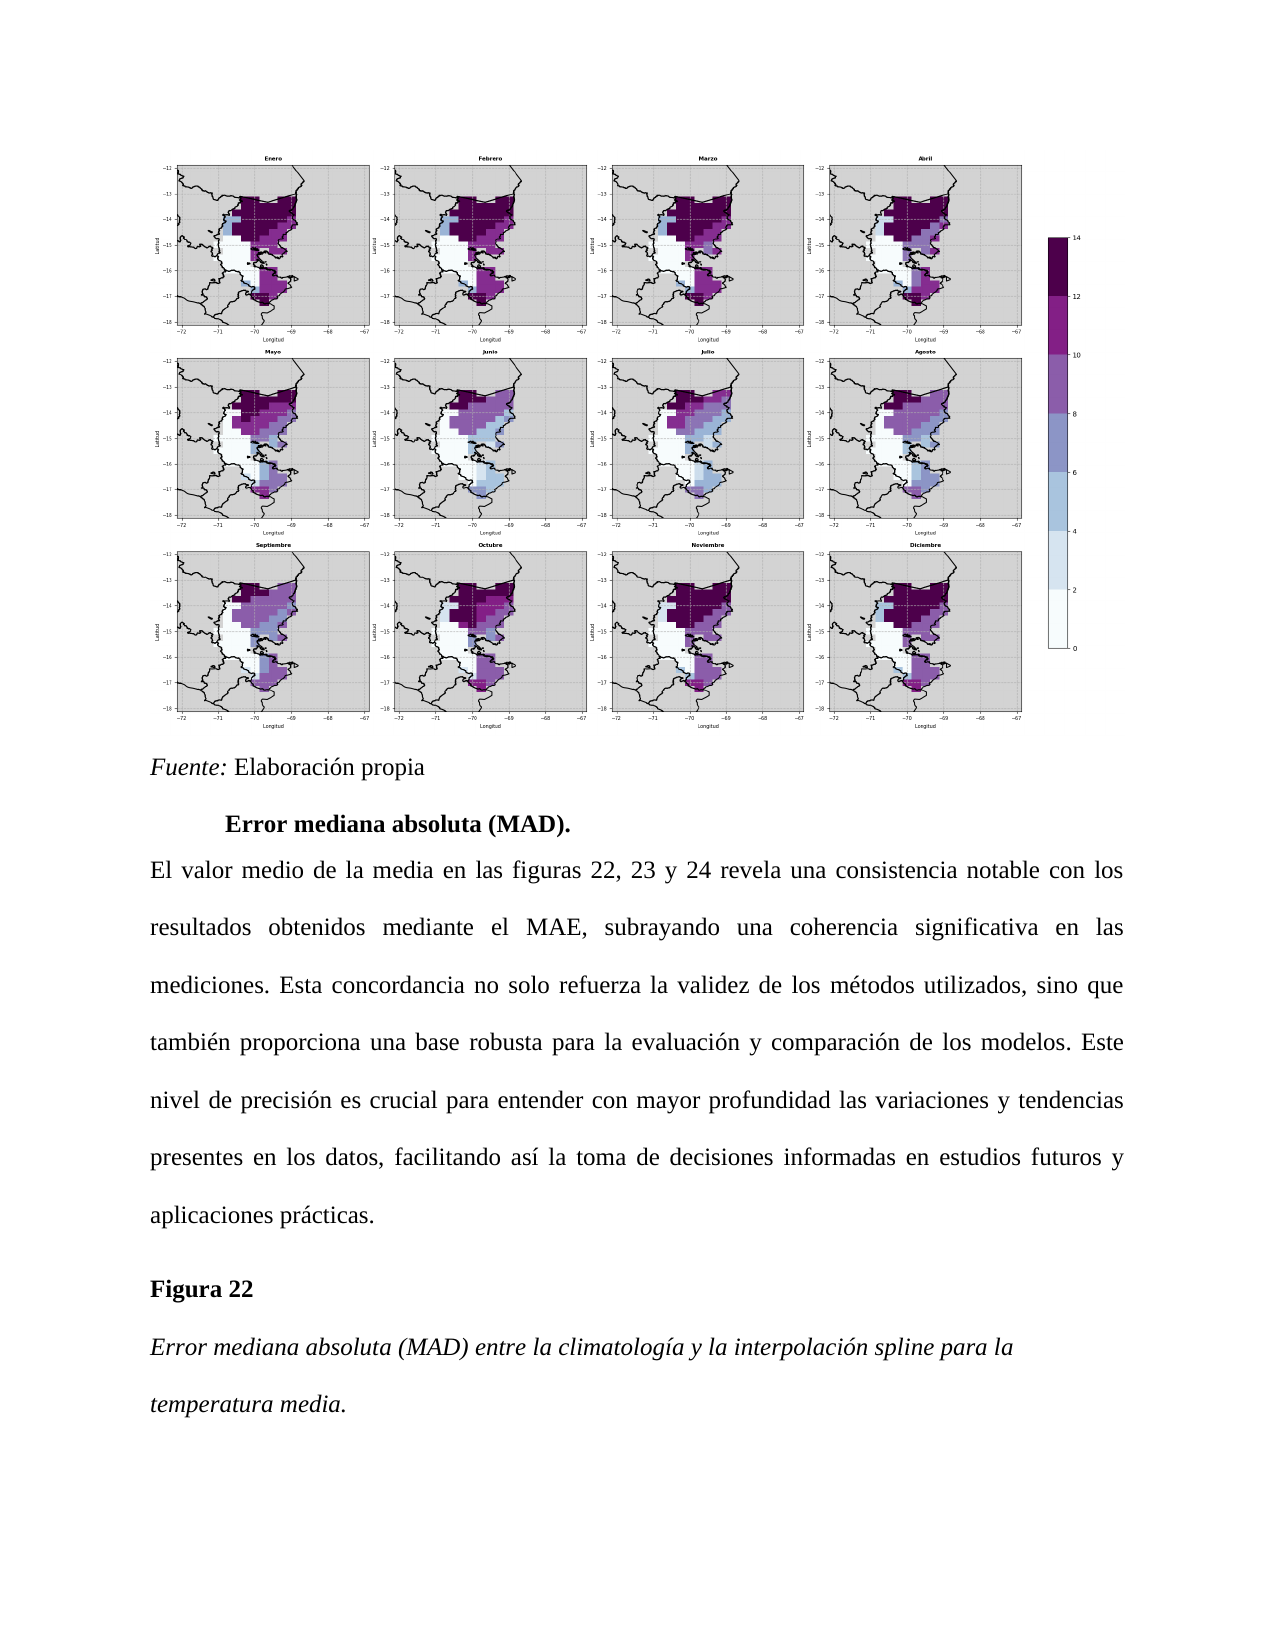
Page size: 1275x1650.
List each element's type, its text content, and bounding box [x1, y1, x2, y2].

text Figura 22 [150, 1274, 1125, 1303]
text Fuente: Elaboración propia [150, 752, 1125, 781]
text Error mediana absoluta (MAD). [150, 809, 1125, 838]
text El valor medio de la media en las figuras 22, 23 y 24 revela una consistencia notable con los resultados obtenidos mediante el MAE, subrayando una coherencia significativa en las mediciones. Esta concordancia no solo refuerza la validez de los métodos utilizados, sino que también proporciona una base robusta para la evaluación y comparación de los modelos. Este nivel de precisión es crucial para entender con mayor profundidad las variaciones y tendencias presentes en los datos, facilitando así la toma de decisiones informadas en estudios futuros y aplicaciones prácticas. [150, 855, 1125, 1229]
text Error mediana absoluta (MAD) entre la climatología y la interpolación spline para la temperatura media. [150, 1332, 1125, 1418]
picture [150, 150, 1125, 736]
